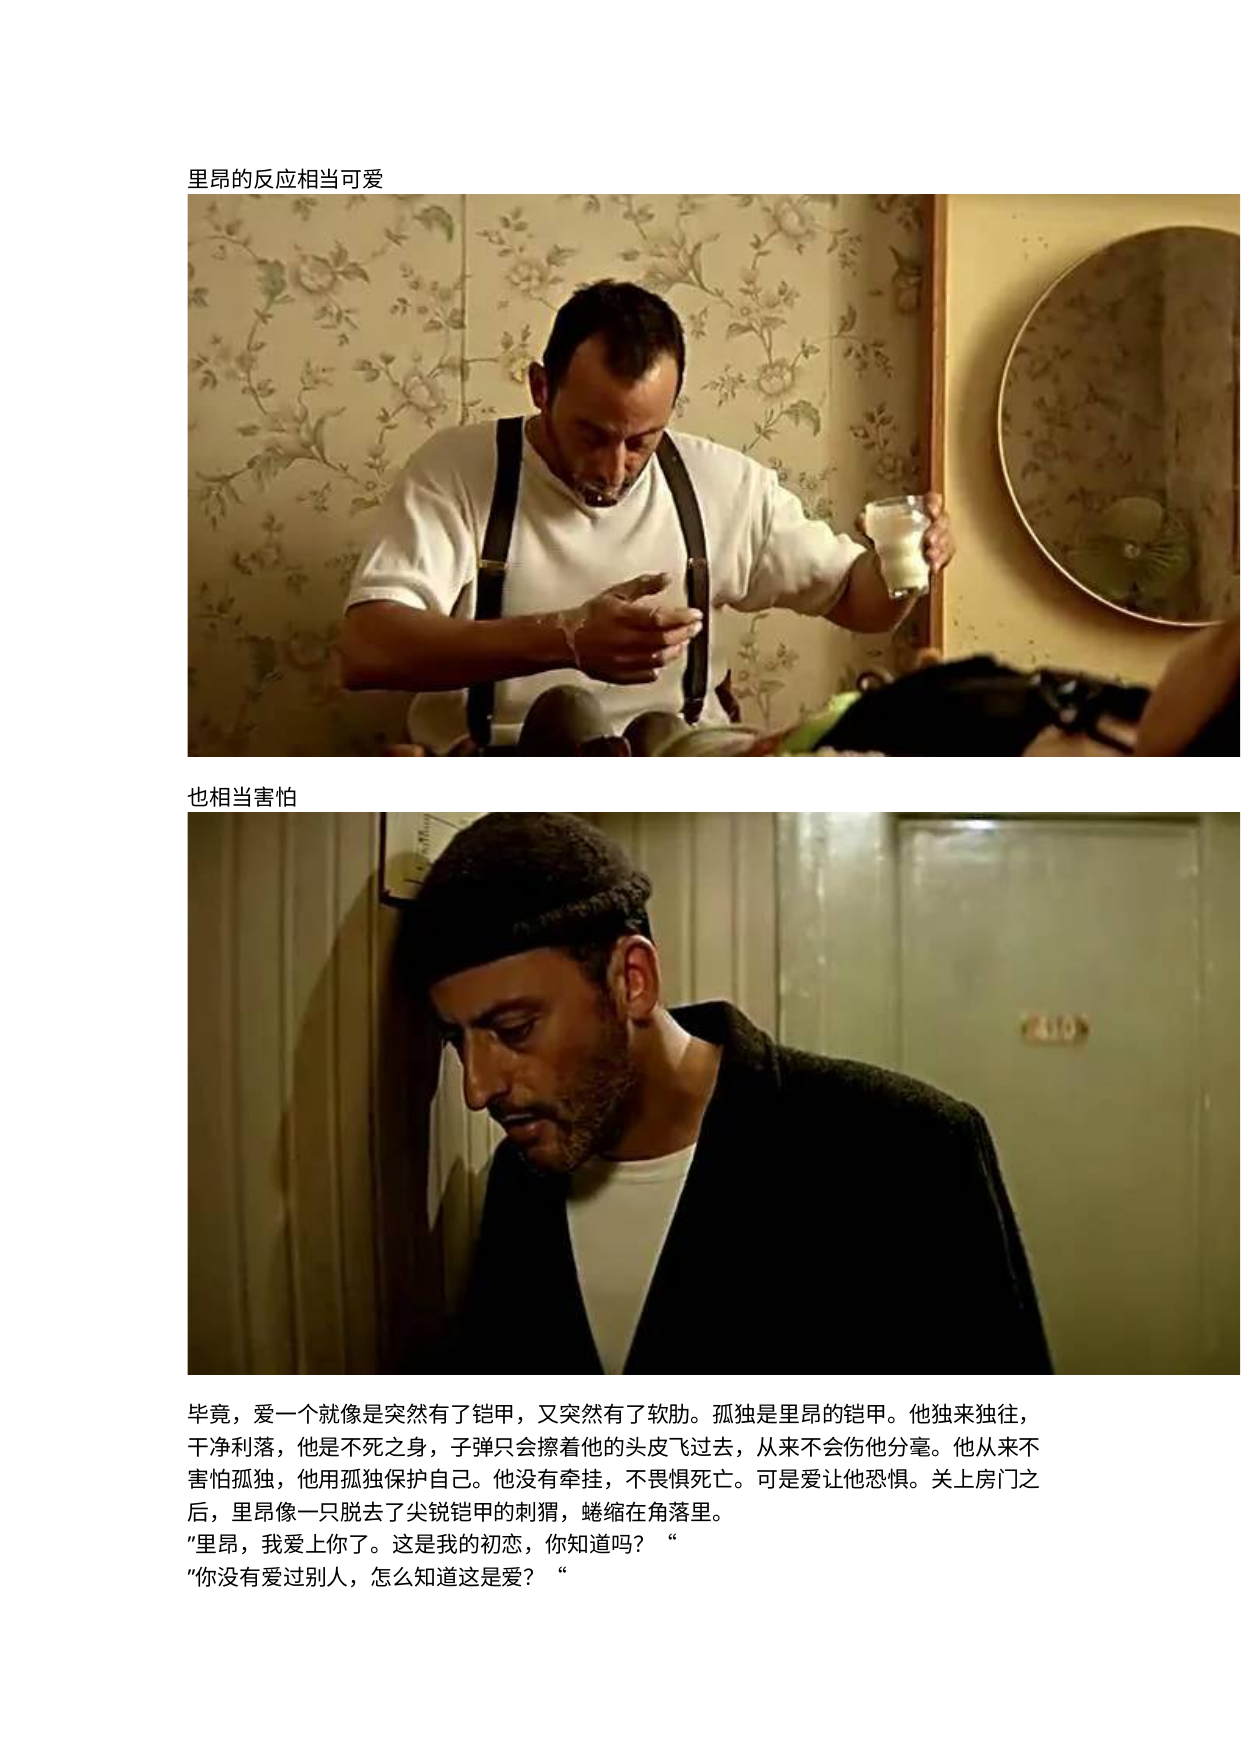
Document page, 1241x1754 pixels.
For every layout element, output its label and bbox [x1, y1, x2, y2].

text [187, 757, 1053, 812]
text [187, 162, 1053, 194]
picture [187, 812, 1241, 1375]
text [187, 1375, 1053, 1592]
picture [187, 194, 1241, 757]
